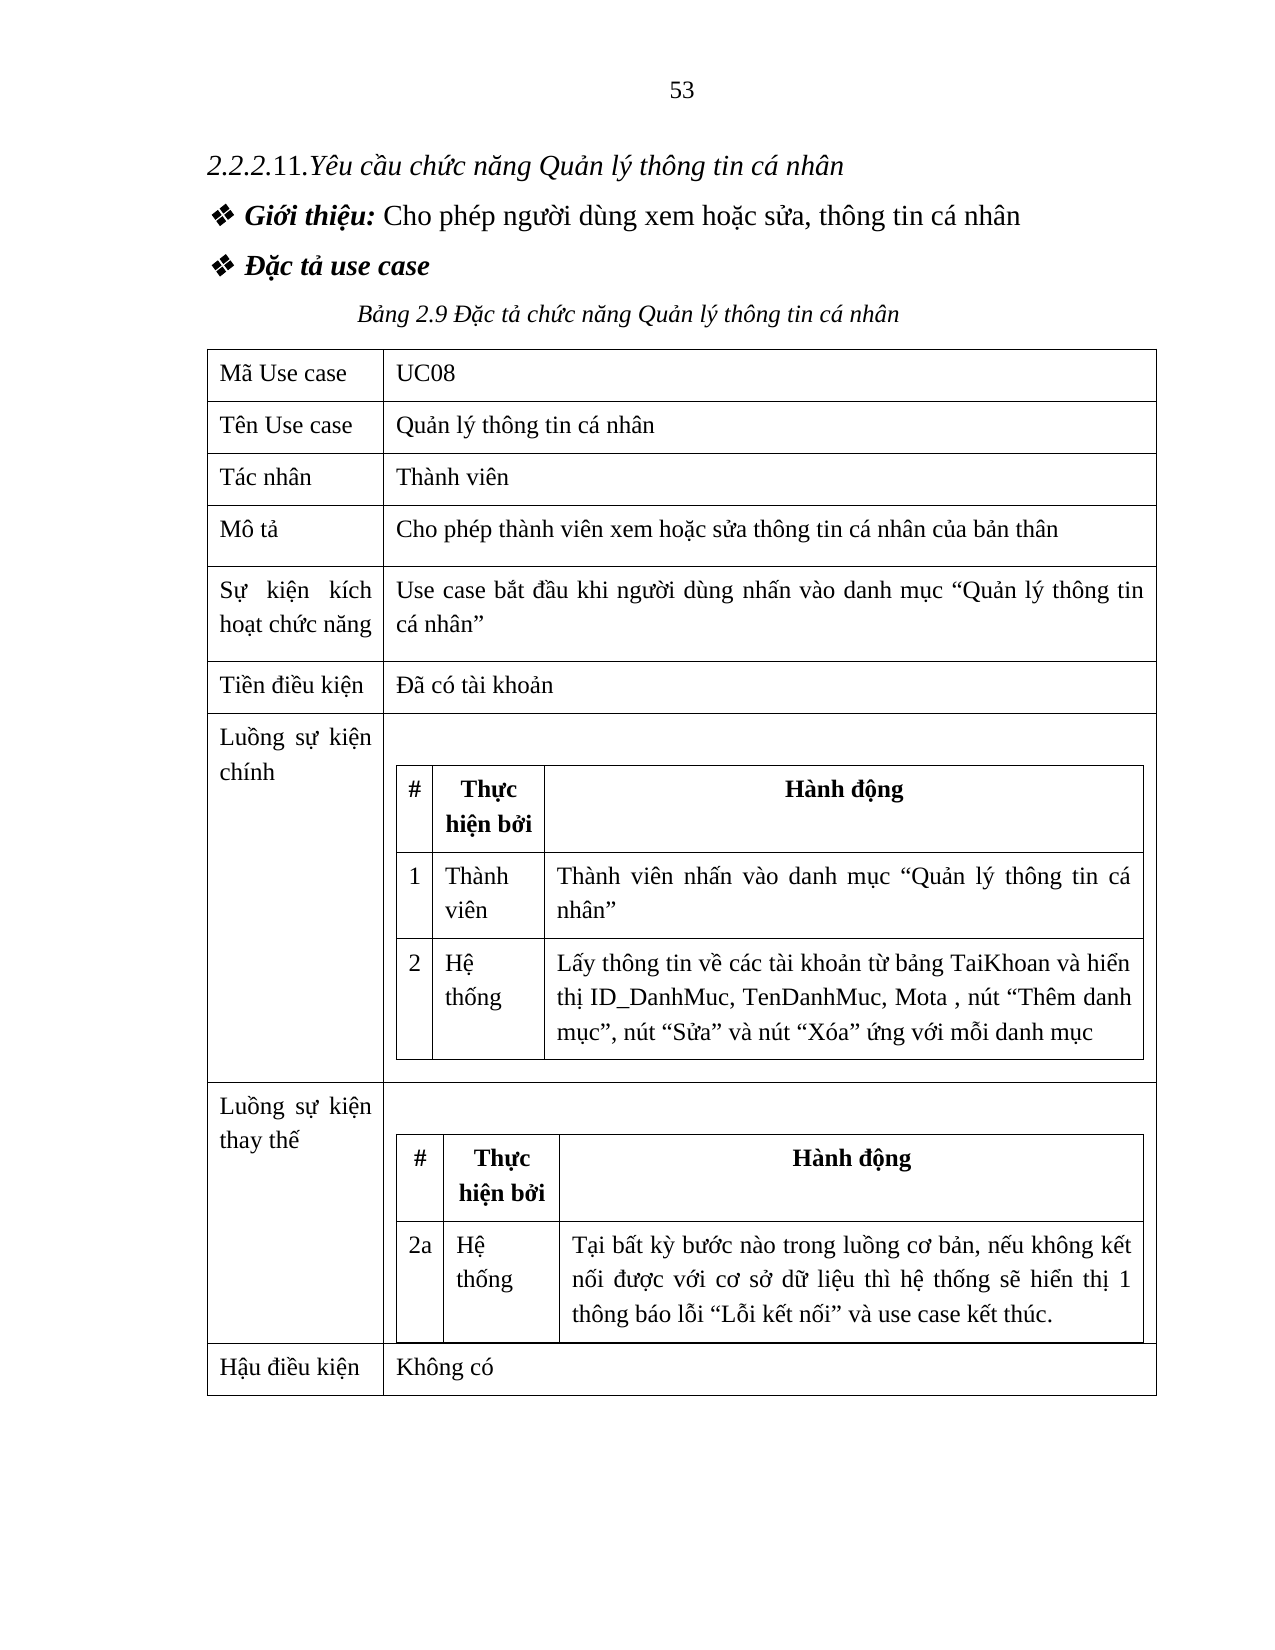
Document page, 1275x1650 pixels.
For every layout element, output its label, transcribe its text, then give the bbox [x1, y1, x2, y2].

table_cell Luồng sự kiện thay thế [208, 1083, 383, 1343]
table_cell Không có [384, 1344, 1156, 1395]
table_cell Mô tả [208, 506, 383, 566]
list Đặc tả use case [207, 248, 1157, 282]
table_cell Quản lý thông tin cá nhân [384, 402, 1156, 453]
table_cell Thành viên [384, 454, 1156, 505]
table_cell Use case bắt đầu khi người dùng nhấn vào danh mục “Quản lý thông tin cá nhân” [384, 567, 1156, 661]
text Bảng 2.9 Đặc tả chức năng Quản lý thông tin cá nhân [319, 299, 1157, 328]
table_cell [384, 1083, 1156, 1343]
table_header Mã Use case [208, 350, 383, 401]
table_cell [384, 714, 1156, 1082]
table_cell Hậu điều kiện [208, 1344, 383, 1395]
table_cell Đã có tài khoản [384, 662, 1156, 713]
table_cell Tiền điều kiện [208, 662, 383, 713]
table_cell Tác nhân [208, 454, 383, 505]
table_cell Sự kiện kích hoạt chức năng [208, 567, 383, 661]
table_cell Tên Use case [208, 402, 383, 453]
table_header UC08 [384, 350, 1156, 401]
list Giới thiệu: Cho phép người dùng xem hoặc sửa, thông tin cá nhân [207, 198, 1157, 232]
table_cell Luồng sự kiện chính [208, 714, 383, 1082]
table_cell Cho phép thành viên xem hoặc sửa thông tin cá nhân của bản thân [384, 506, 1156, 566]
subtitle 2.2.2.11.Yêu cầu chức năng Quản lý thông tin cá nhân [207, 148, 1157, 181]
